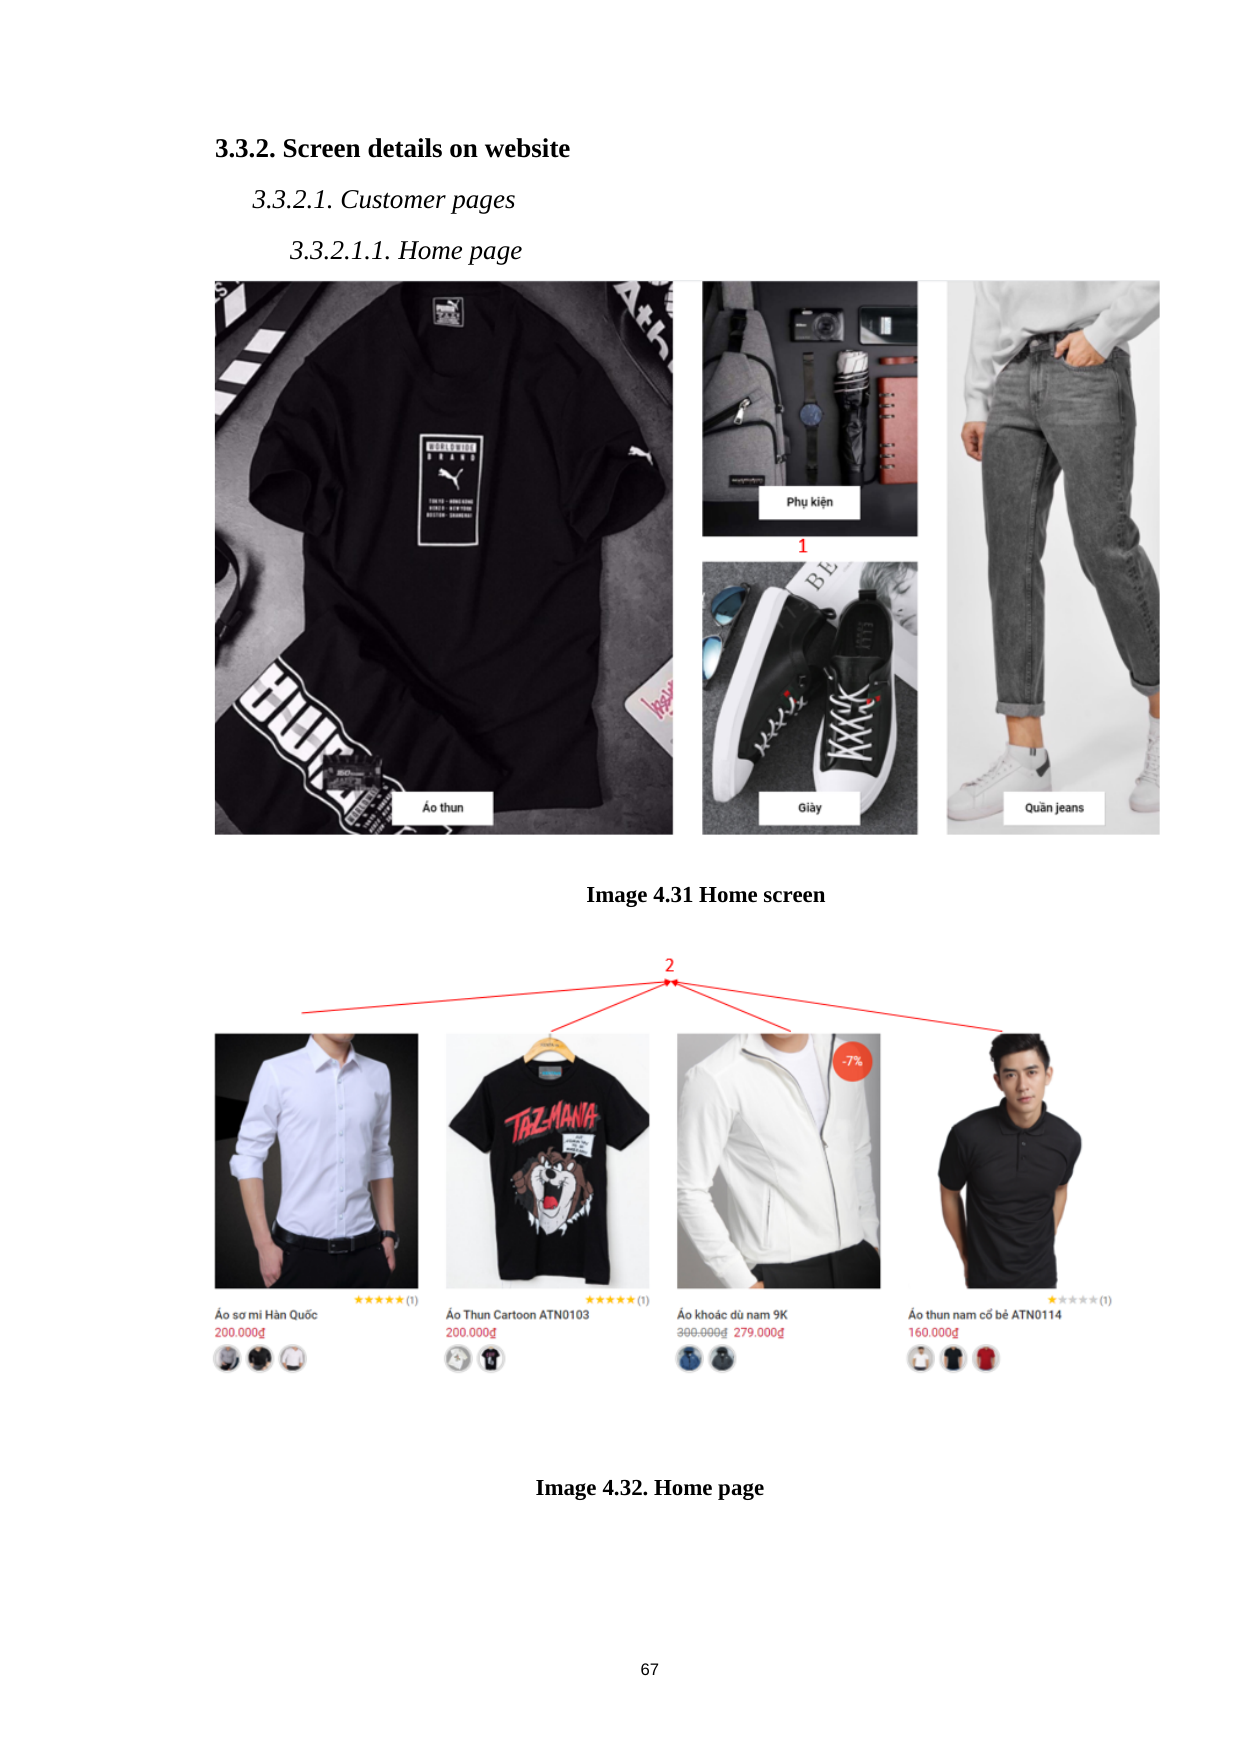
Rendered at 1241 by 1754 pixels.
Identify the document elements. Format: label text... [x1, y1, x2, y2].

picture [177, 932, 1123, 1429]
picture [214, 280, 1160, 836]
subtitle Customer pages [252, 183, 1122, 214]
subtitle Screen details on website [215, 132, 1122, 164]
subtitle Home page [290, 234, 1122, 265]
